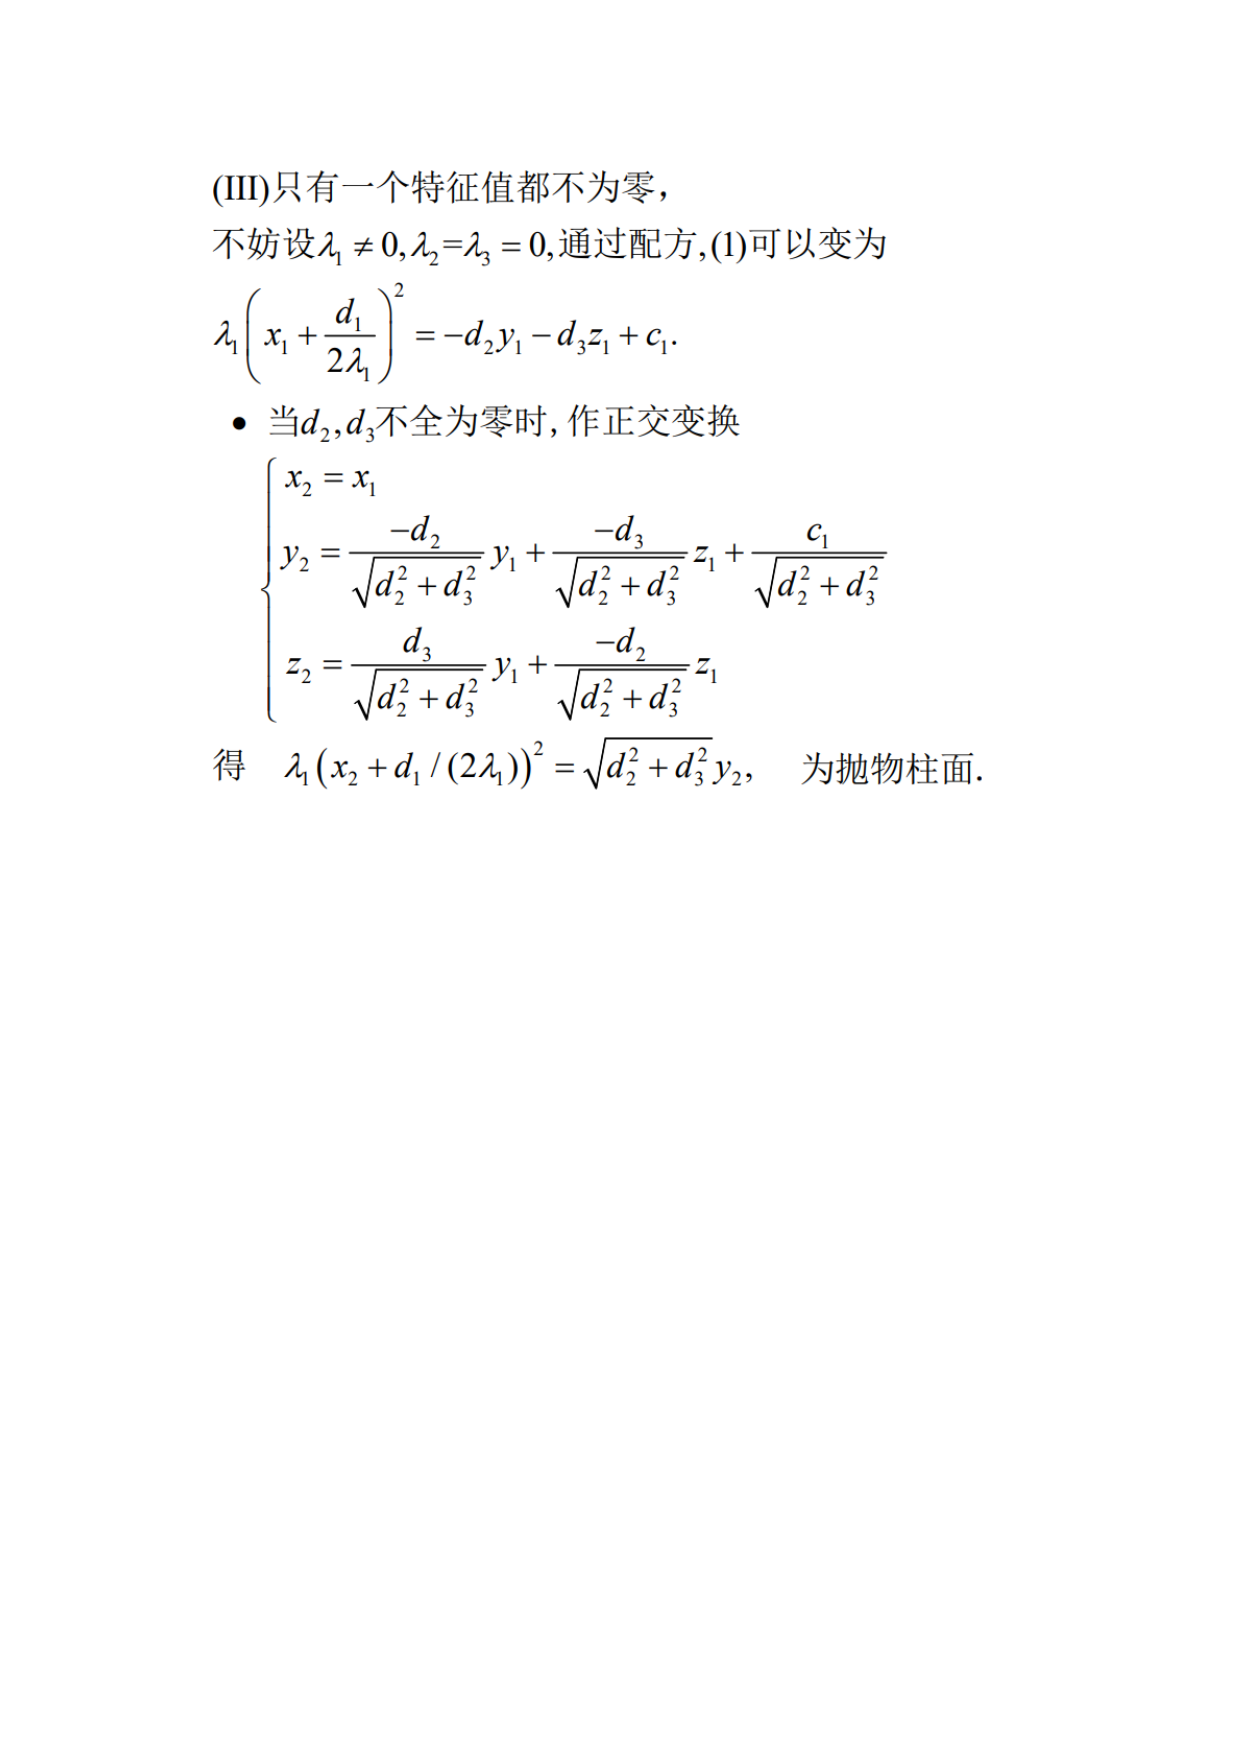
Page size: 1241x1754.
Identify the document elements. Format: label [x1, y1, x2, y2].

picture [187, 162, 1015, 799]
